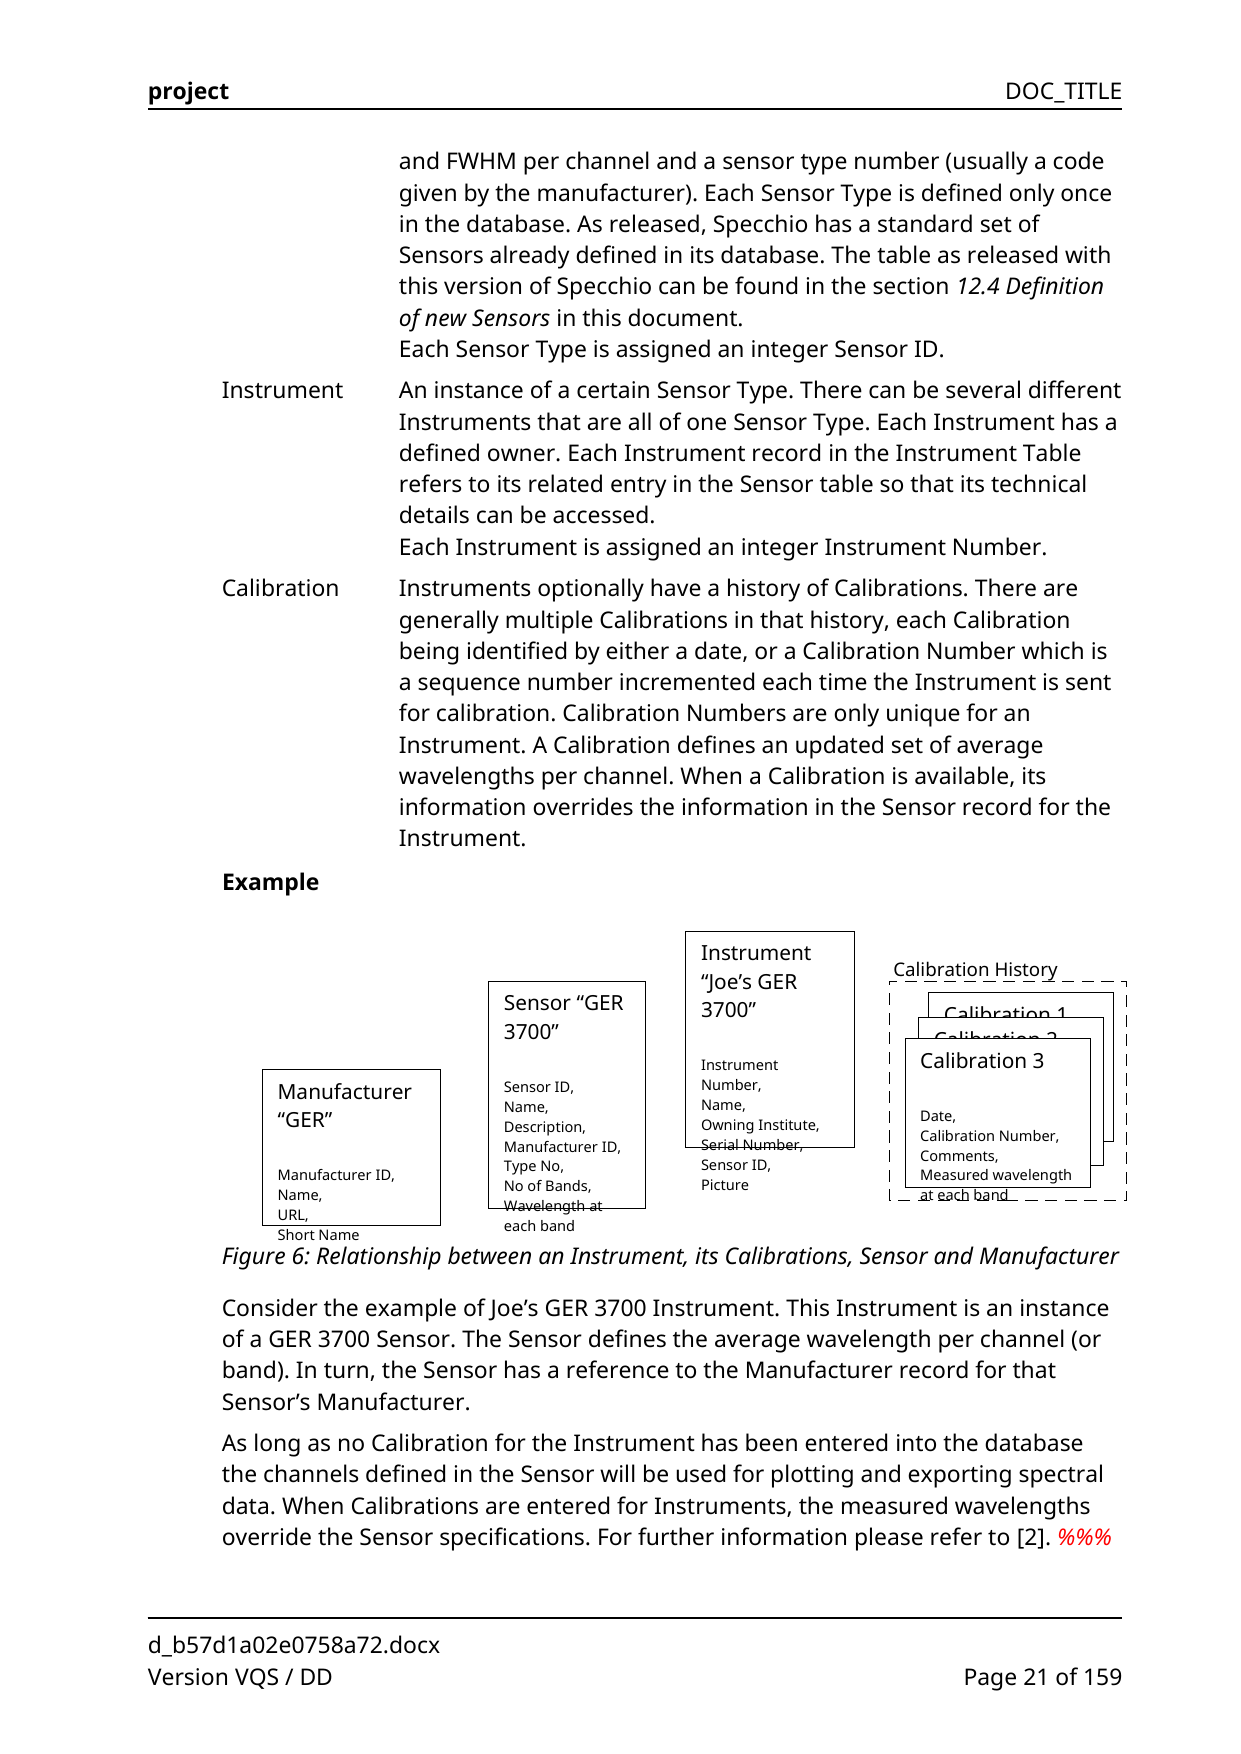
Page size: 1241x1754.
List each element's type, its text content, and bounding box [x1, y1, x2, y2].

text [222, 1427, 1122, 1552]
subtitle Example [222, 866, 1122, 897]
text Calibration Instruments optionally have a history of Calibrations. There are generally multiple Calibrations in that history, each Calibration being identified by either a date, or a Calibration Number which is a sequence number incremented each time the Instrument is sent for calibration. Calibration Numbers are only unique for an Instrument. A Calibration defines an updated set of average wavelengths per channel. When a Calibration is available, its information overrides the information in the Sensor record for the Instrument. [222, 572, 1122, 853]
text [222, 145, 1122, 364]
text Consider the example of Joe’s GER 3700 Instrument. This Instrument is an instance of a GER 3700 Sensor. The Sensor defines the average wavelength per channel (or band). In turn, the Sensor has a reference to the Manufacturer record for that Sensor’s Manufacturer. [222, 1292, 1122, 1417]
text Instrument An instance of a certain Sensor Type. There can be several different Instruments that are all of one Sensor Type. Each Instrument has a defined owner. Each Instrument record in the Instrument Table refers to its related entry in the Sensor table so that its technical details can be accessed. Each Instrument is assigned an integer Instrument Number. [222, 374, 1122, 562]
text 6Relationship between an Instrument, its Calibrations, Sensor and Manufacturer [222, 1240, 1122, 1271]
